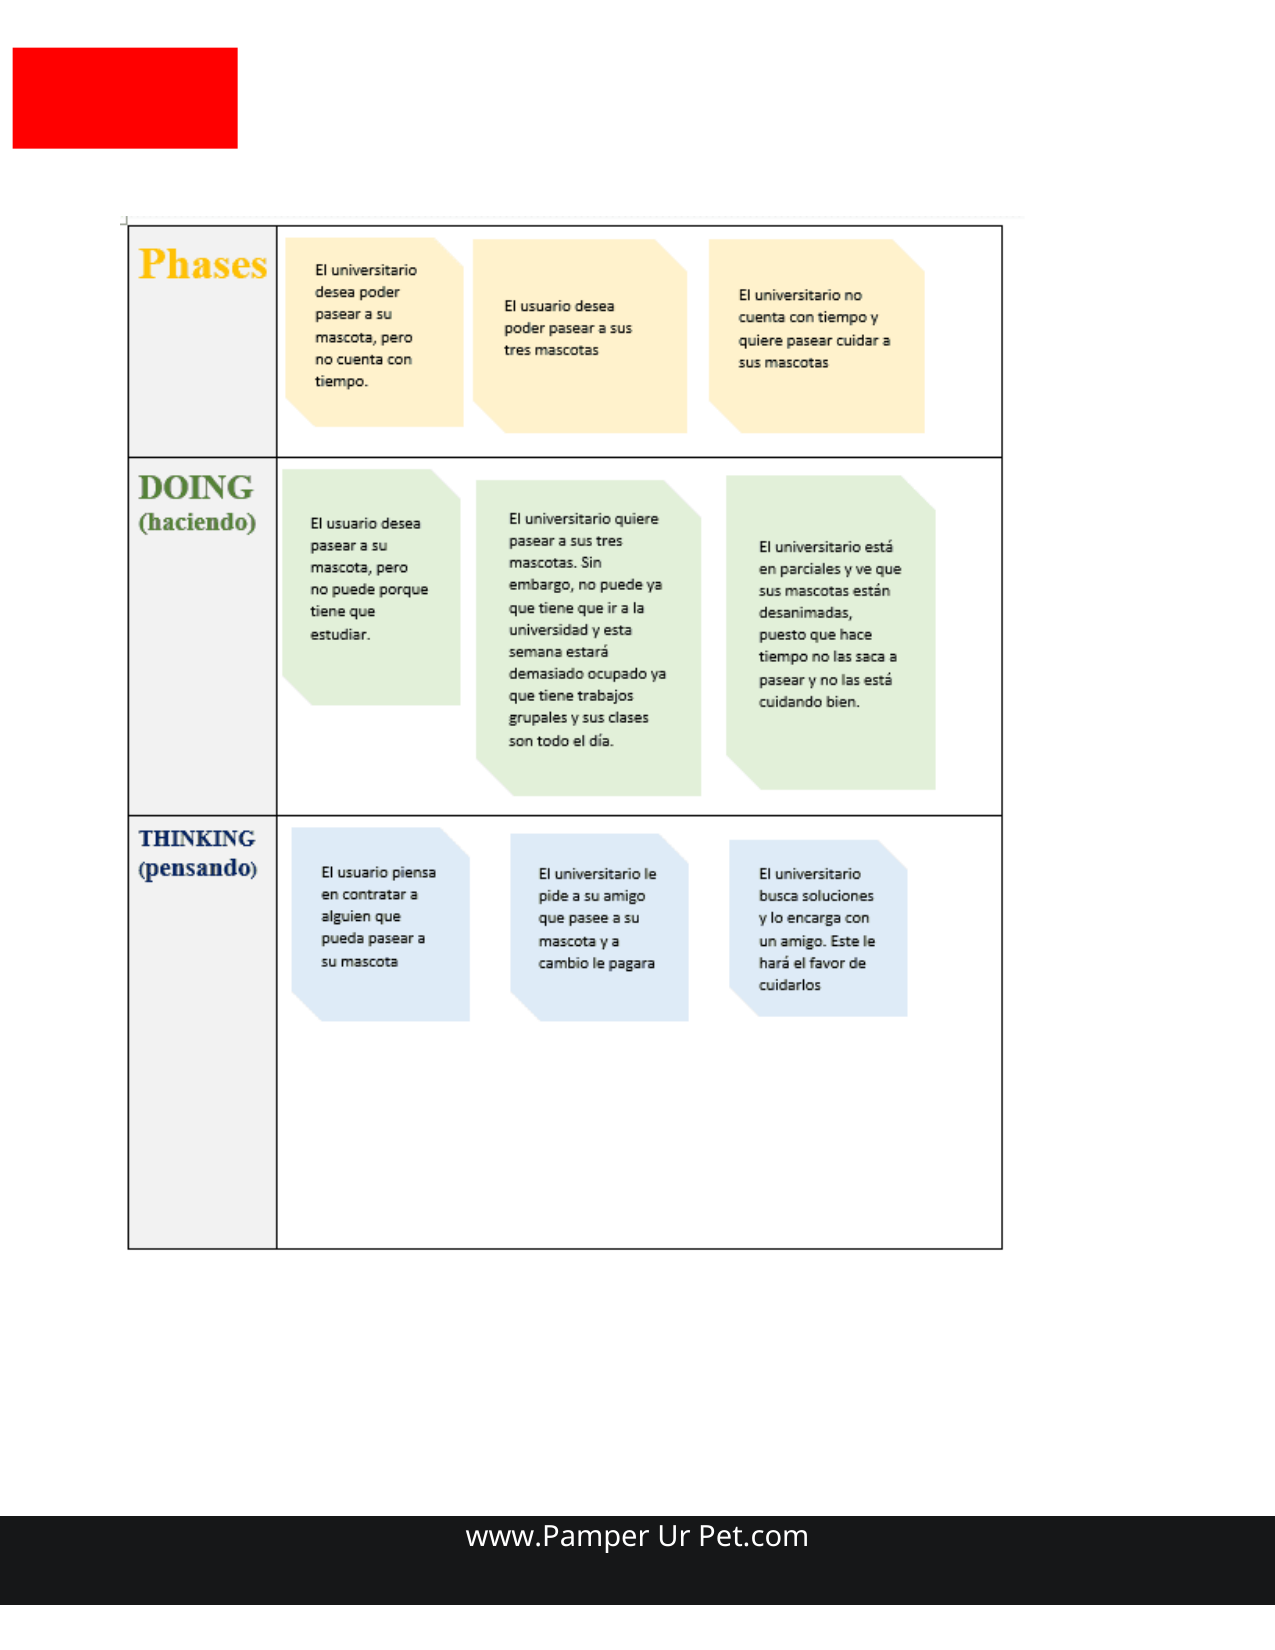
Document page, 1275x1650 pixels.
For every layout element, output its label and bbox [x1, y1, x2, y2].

picture [120, 216, 1025, 1261]
